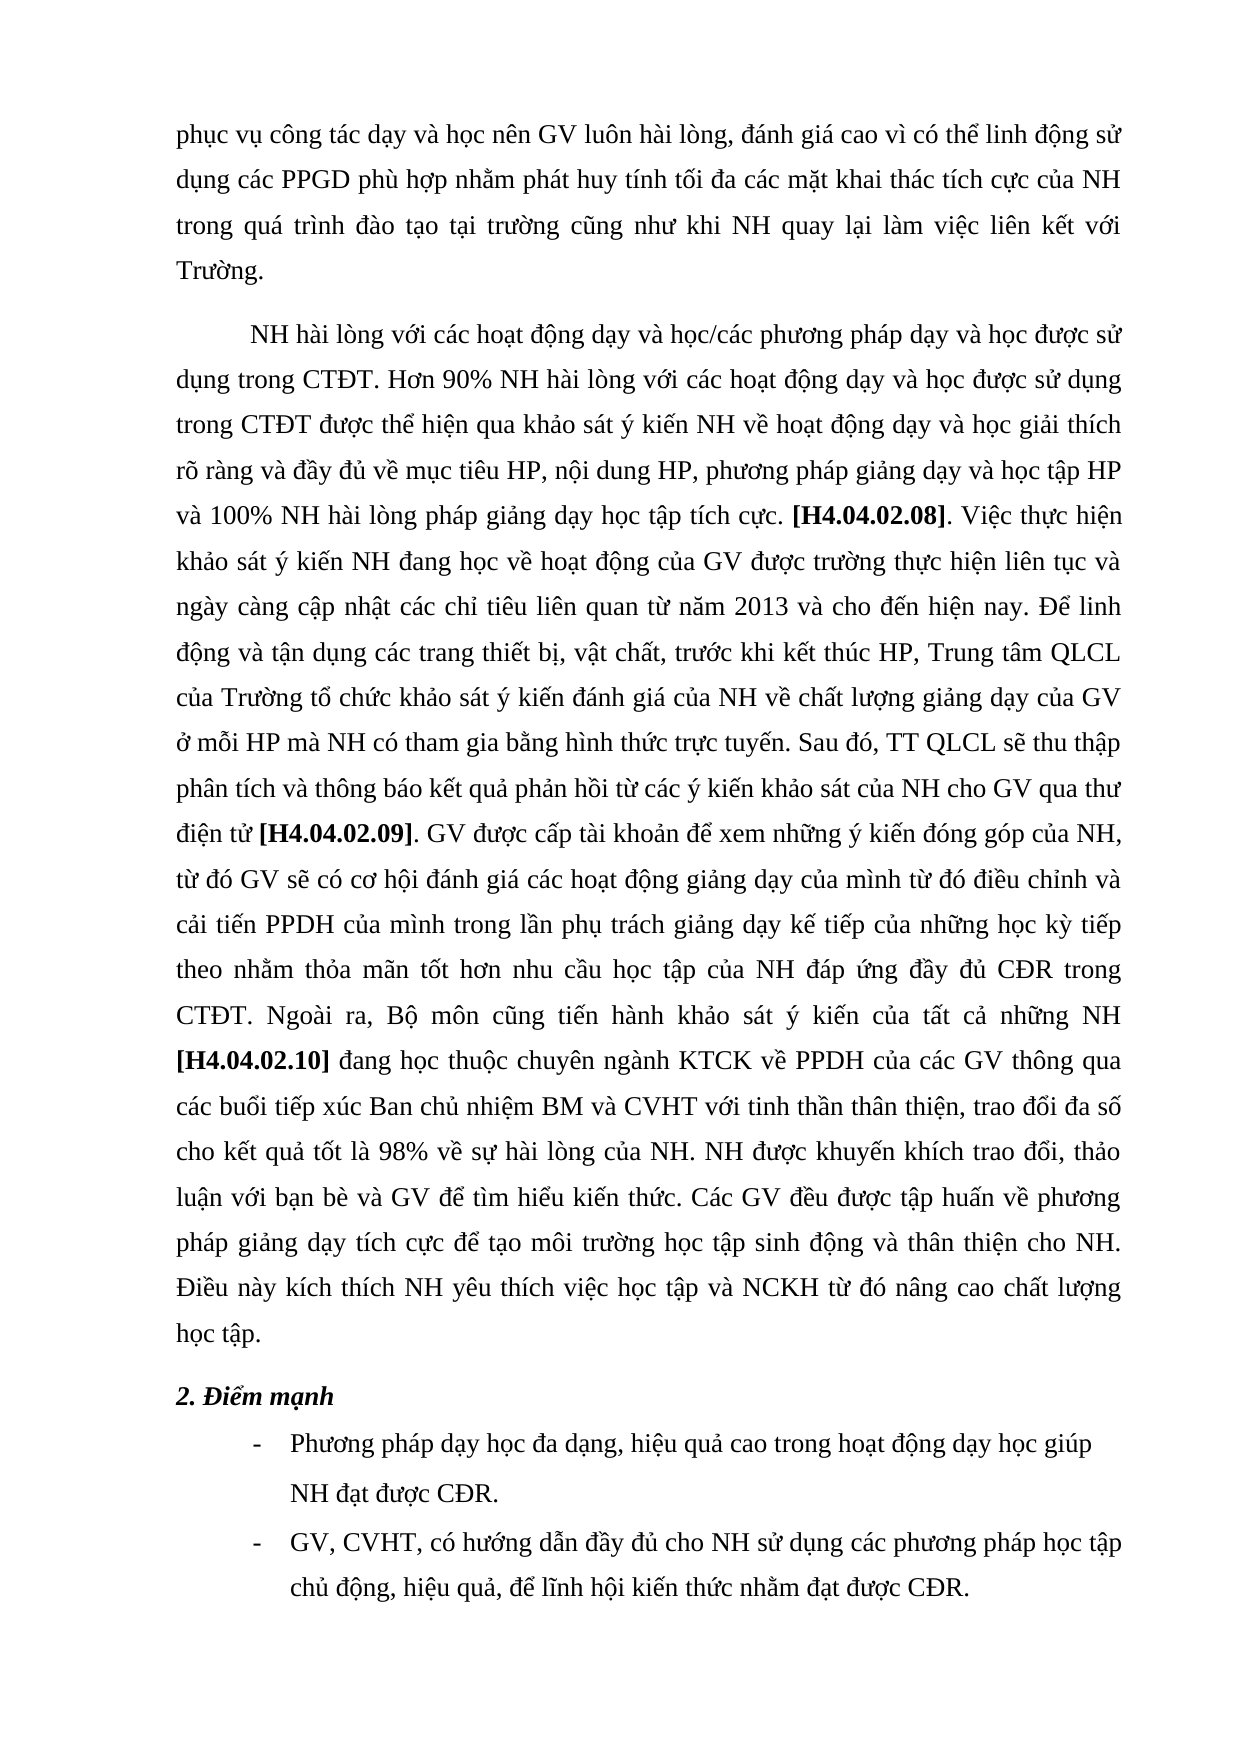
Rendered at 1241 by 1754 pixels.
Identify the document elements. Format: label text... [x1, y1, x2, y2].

text NH hài lòng với các hoạt động dạy và học/các phương pháp dạy và học được sử dụng trong CTĐT. Hơn 90% NH hài lòng với các hoạt động dạy và học được sử dụng trong CTĐT được thể hiện qua khảo sát ý kiến NH về hoạt động dạy và học giải thích rõ ràng và đầy đủ về mục tiêu HP, nội dung HP, phương pháp giảng dạy và học tập HP và 100% NH hài lòng pháp giảng dạy học tập tích cực. [H4.04.02.08]. Việc thực hiện khảo sát ý kiến NH đang học về hoạt động của GV được trường thực hiện liên tục và ngày càng cập nhật các chỉ tiêu liên quan từ năm 2013 và cho đến hiện nay. Để linh động và tận dụng các trang thiết bị, vật chất, trước khi kết thúc HP, Trung tâm QLCL của Trường tổ chức khảo sát ý kiến đánh giá của NH về chất lượng giảng dạy của GV ở mỗi HP mà NH có tham gia bằng hình thức trực tuyến. Sau đó, TT QLCL sẽ thu thập phân tích và thông báo kết quả phản hồi từ các ý kiến khảo sát của NH cho GV qua thư điện tử [H4.04.02.09]. GV được cấp tài khoản để xem những ý kiến đóng góp của NH, từ đó GV sẽ có cơ hội đánh giá các hoạt động giảng dạy của mình từ đó điều chỉnh và cải tiến PPDH của mình trong lần phụ trách giảng dạy kế tiếp của những học kỳ tiếp theo nhằm thỏa mãn tốt hơn nhu cầu học tập của NH đáp ứng đầy đủ CĐR trong CTĐT. Ngoài ra, Bộ môn cũng tiến hành khảo sát ý kiến của tất cả những NH [H4.04.02.10] đang học thuộc chuyên ngành KTCK về PPDH của các GV thông qua các buổi tiếp xúc Ban chủ nhiệm BM và CVHT với tinh thần thân thiện, trao đổi đa số cho kết quả tốt là 98% về sự hài lòng của NH. NH được khuyến khích trao đổi, thảo luận với bạn bè và GV để tìm hiểu kiến thức. Các GV đều được tập huấn về phương pháp giảng dạy tích cực để tạo môi trường học tập sinh động và thân thiện cho NH. Điều này kích thích NH yêu thích việc học tập và NCKH từ đó nâng cao chất lượng học tập. [176, 318, 1123, 1348]
text NH đạt được CĐR. [290, 1477, 1123, 1508]
list Phương pháp dạy học đa dạng, hiệu quả cao trong hoạt động dạy học giúp [252, 1428, 1123, 1459]
list Điểm mạnh [176, 1380, 1123, 1411]
list GV, CVHT, có hướng dẫn đầy đủ cho NH sử dụng các phương pháp học tập chủ động, hiệu quả, để lĩnh hội kiến thức nhằm đạt được CĐR. [252, 1526, 1123, 1602]
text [176, 118, 1123, 285]
